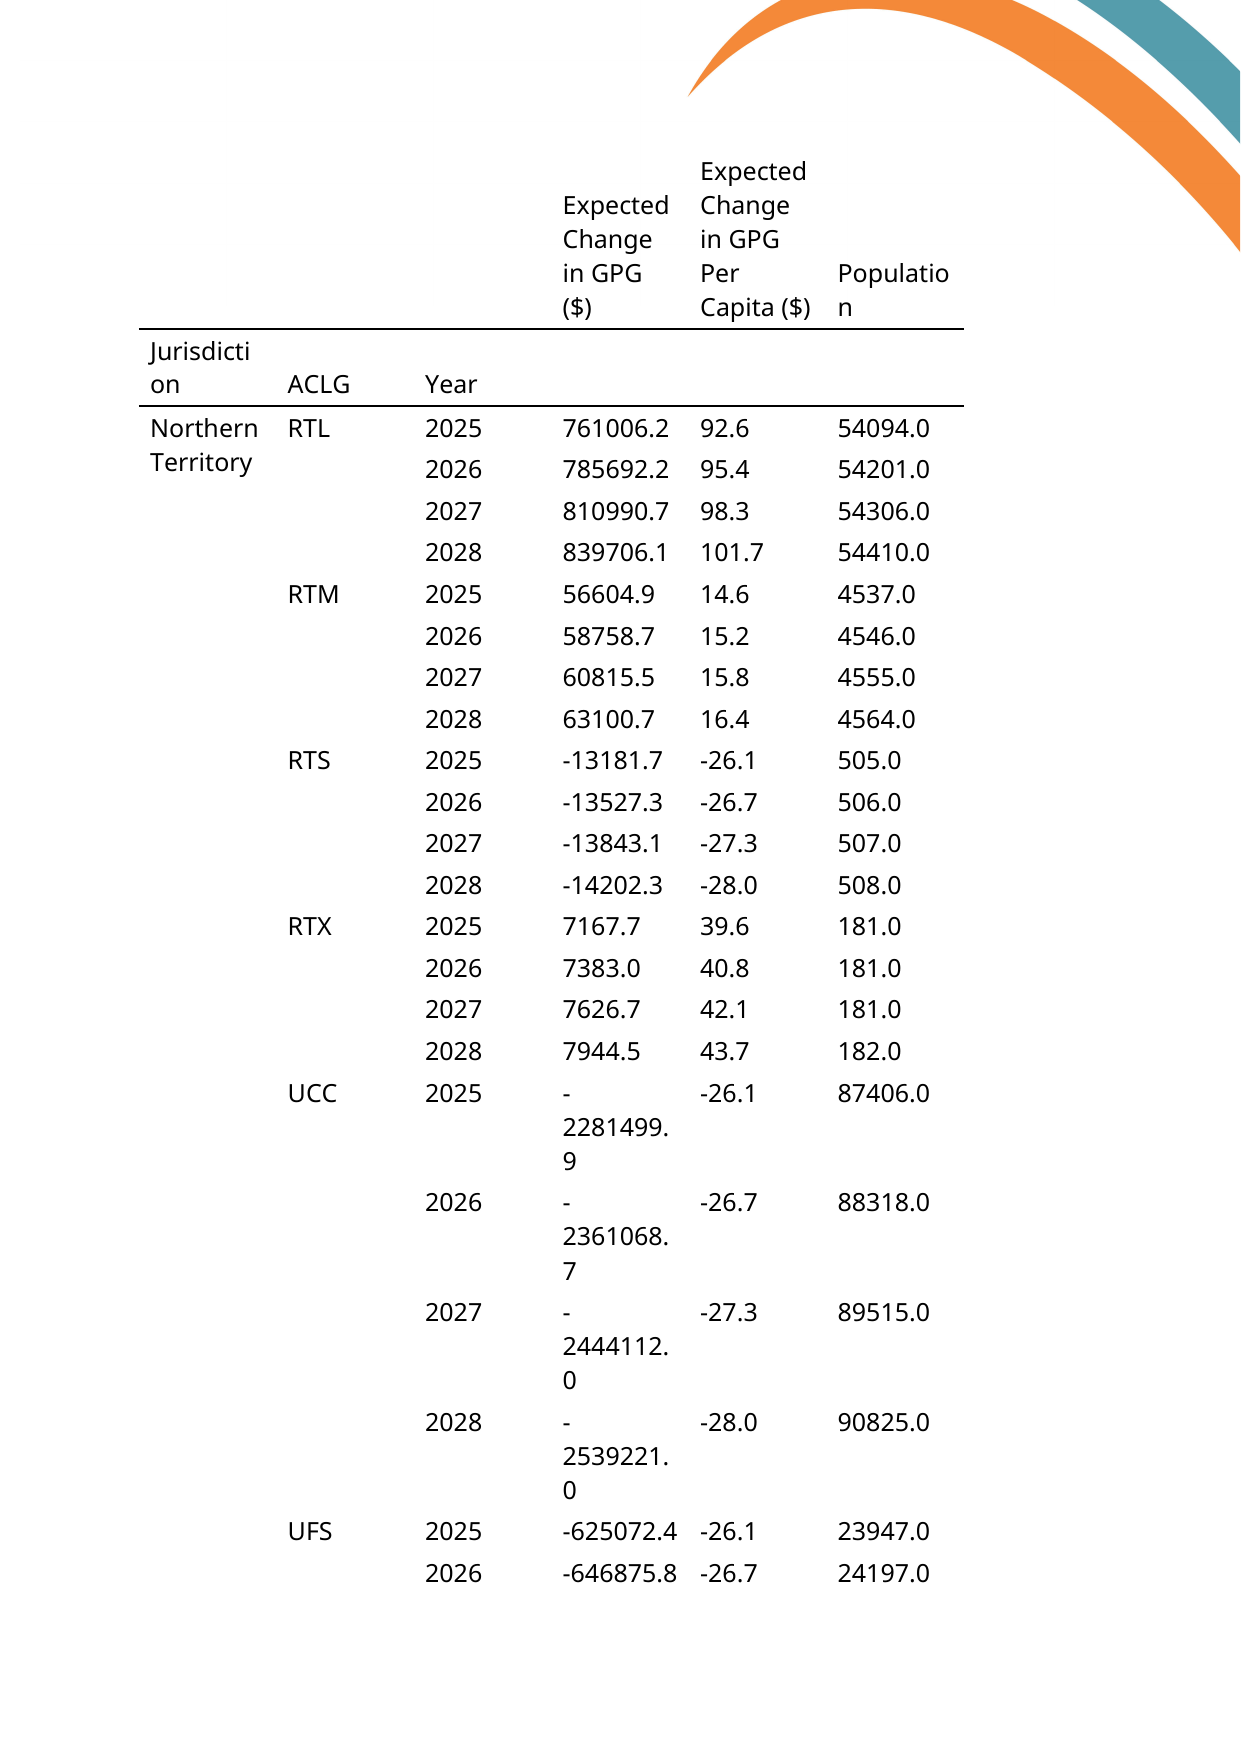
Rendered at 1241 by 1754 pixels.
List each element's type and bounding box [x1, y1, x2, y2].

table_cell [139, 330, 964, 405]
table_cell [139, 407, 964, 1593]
picture [19, 0, 1241, 306]
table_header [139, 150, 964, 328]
